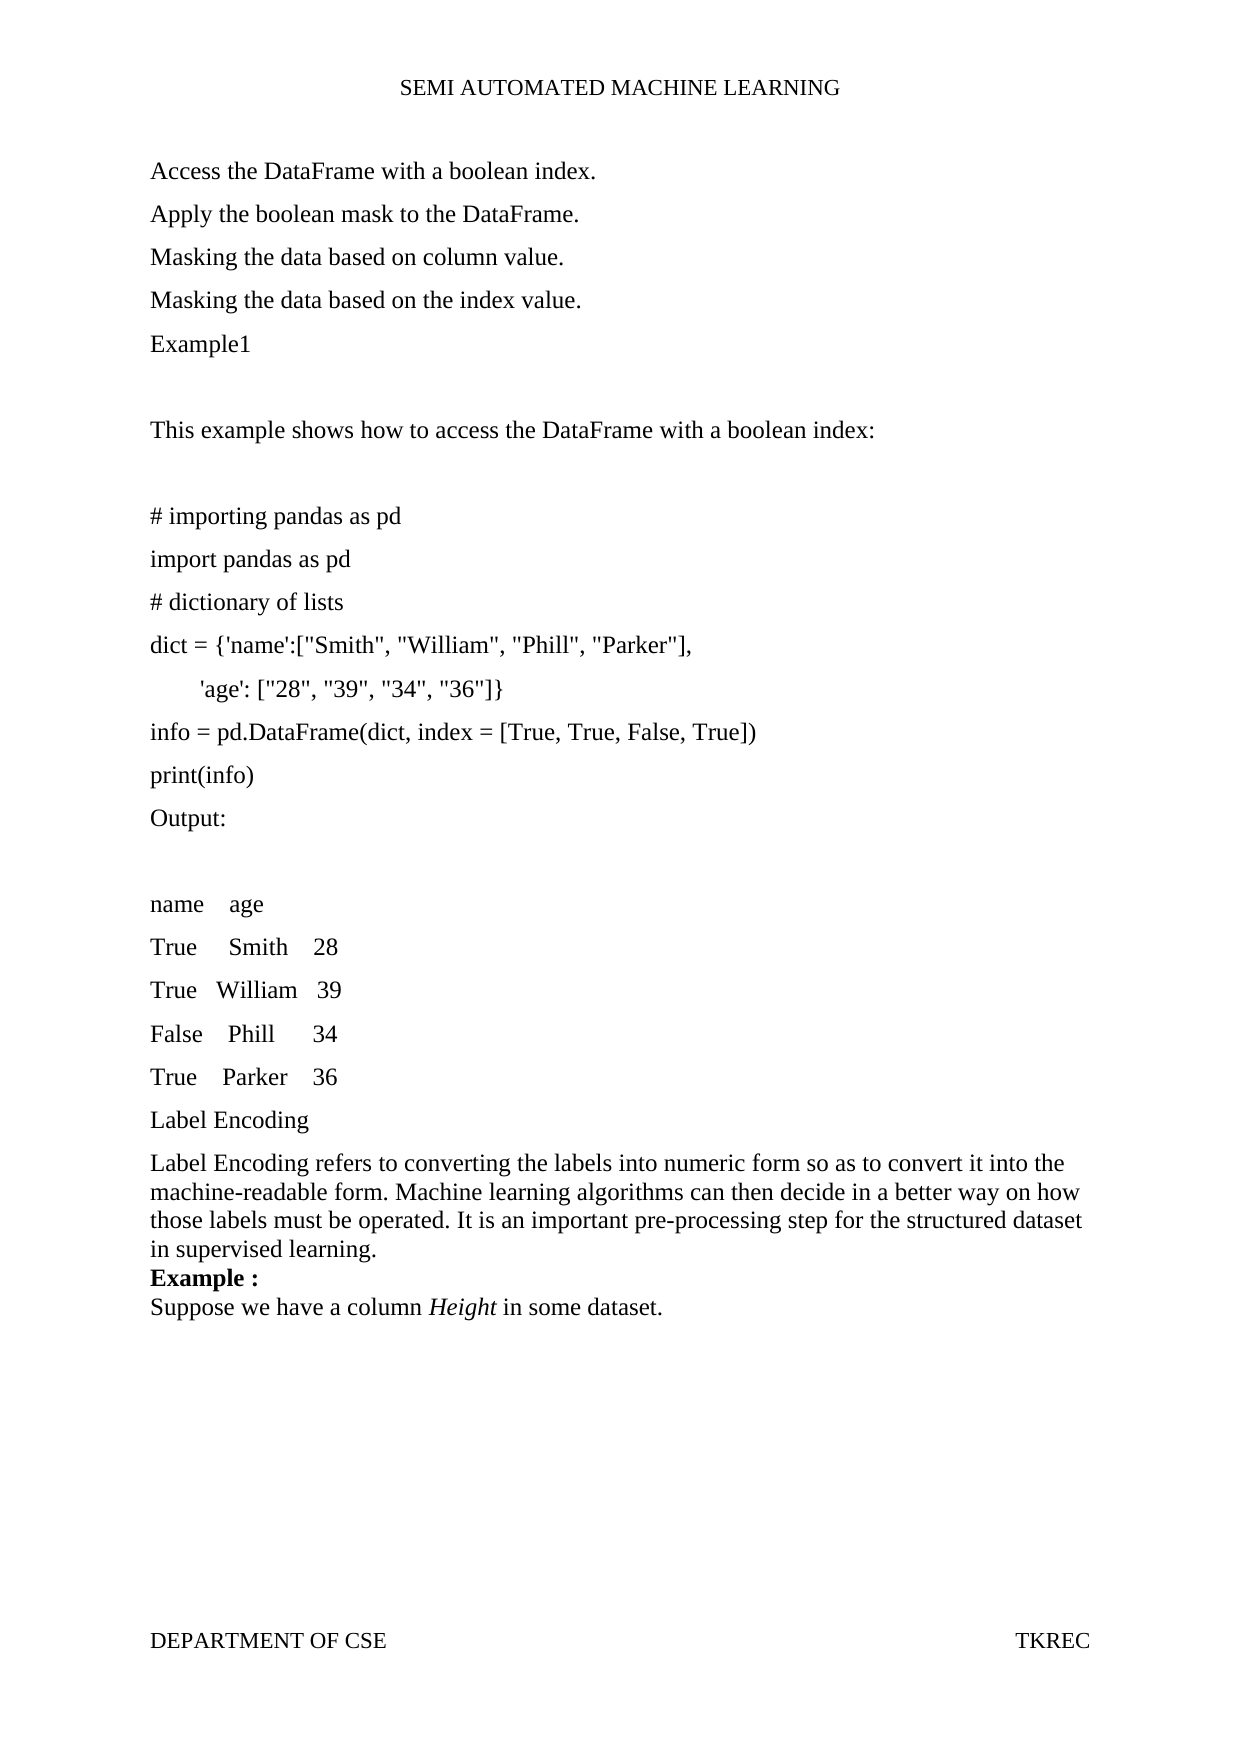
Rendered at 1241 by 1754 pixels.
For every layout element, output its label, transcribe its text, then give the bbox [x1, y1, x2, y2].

text Label Encoding refers to converting the labels into numeric form so as to convert it into the machine-readable form. Machine learning algorithms can then decide in a better way on how those labels must be operated. It is an important pre-processing step for the structured dataset in supervised learning. [150, 1148, 1090, 1263]
text Access the DataFrame with a boolean index. [150, 156, 1090, 185]
text name age [150, 889, 1090, 918]
text Masking the data based on column value. [150, 242, 1090, 271]
text import pandas as pd [150, 544, 1090, 573]
text This example shows how to access the DataFrame with a boolean index: [150, 415, 1090, 444]
text True Parker 36 [150, 1062, 1090, 1091]
text True Smith 28 [150, 932, 1090, 961]
text False Phill 34 [150, 1019, 1090, 1047]
text Example1 [150, 329, 1090, 357]
text # dictionary of lists [150, 587, 1090, 616]
text Label Encoding [150, 1105, 1090, 1134]
text Masking the data based on the index value. [150, 286, 1090, 314]
text 'age': ["28", "39", "34", "36"]} [150, 674, 1090, 702]
text Output: [150, 803, 1090, 832]
text info = pd.DataFrame(dict, index = [True, True, False, True]) [150, 717, 1090, 746]
text dict = {'name':["Smith", "William", "Phill", "Parker"], [150, 631, 1090, 659]
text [150, 1263, 1090, 1321]
text # importing pandas as pd [150, 501, 1090, 530]
text Apply the boolean mask to the DataFrame. [150, 199, 1090, 228]
text True William 39 [150, 976, 1090, 1004]
text print(info) [150, 760, 1090, 789]
